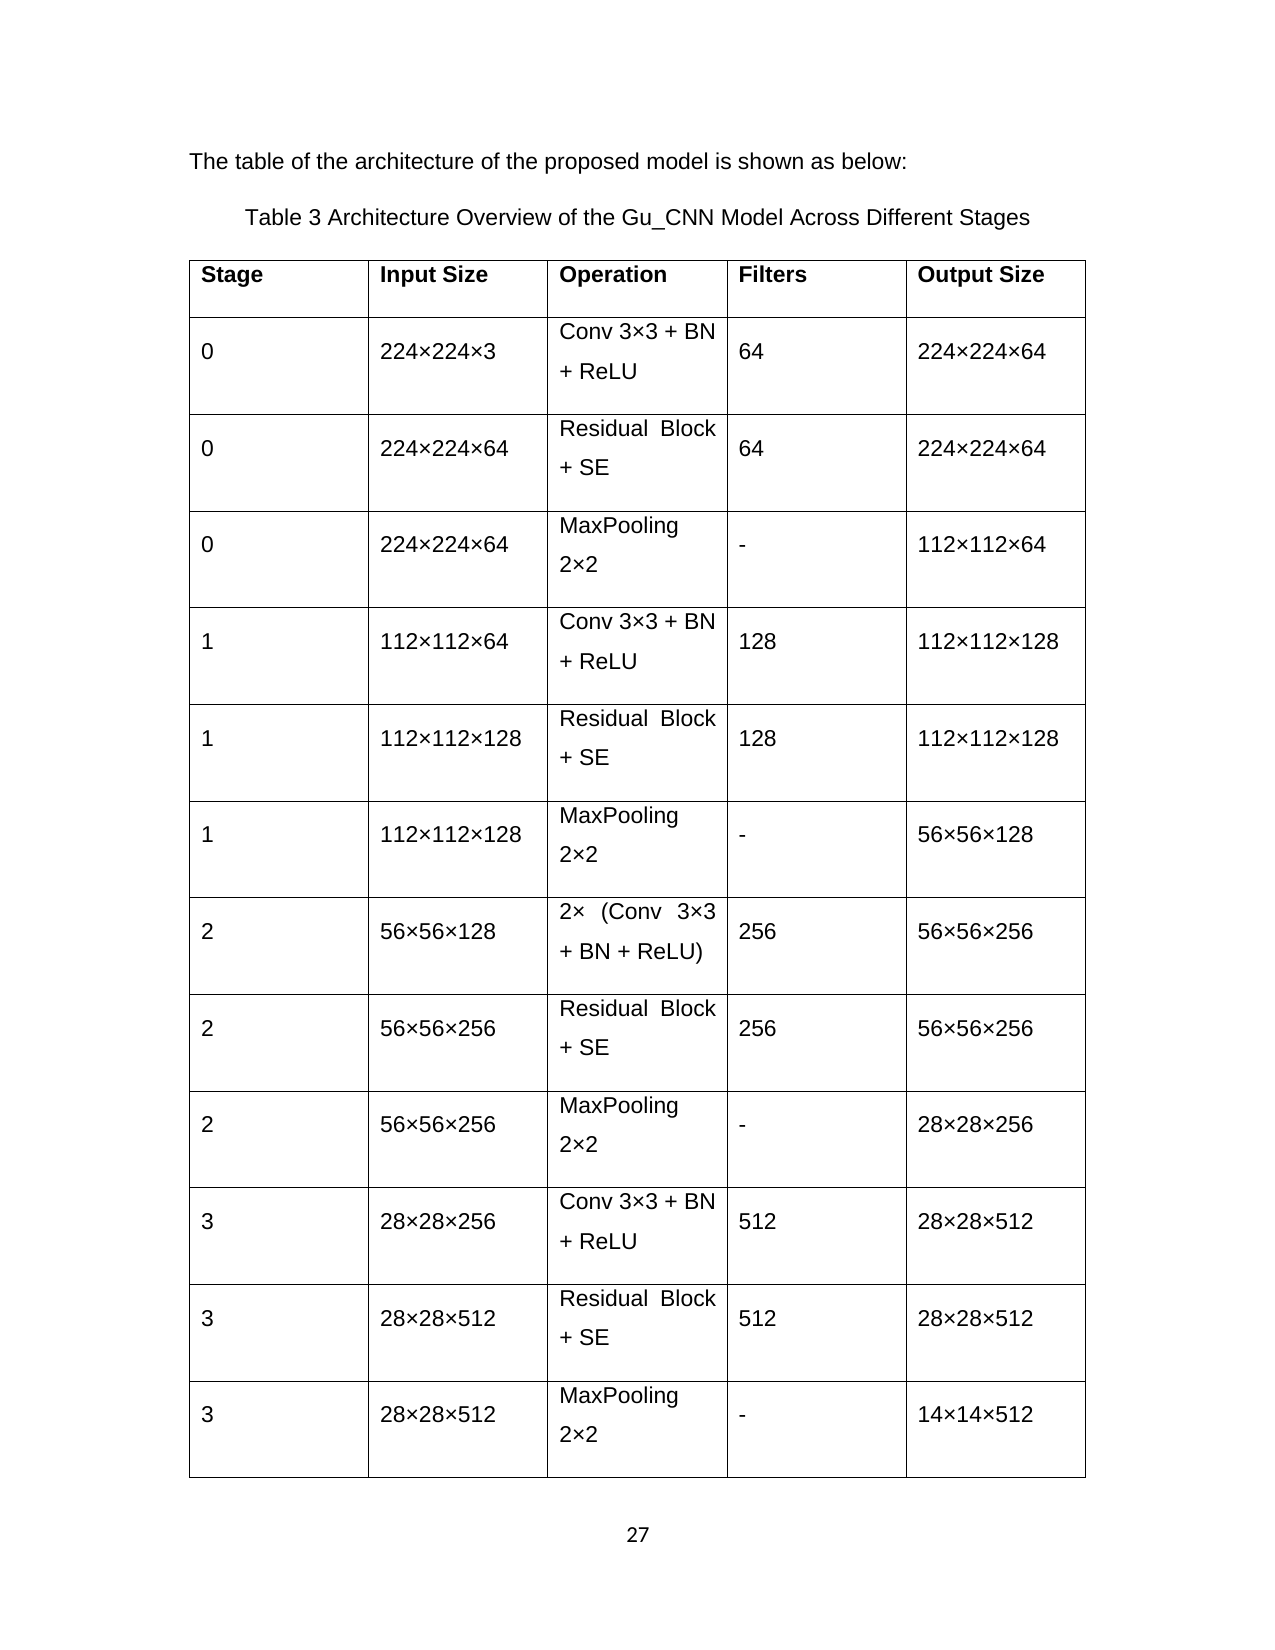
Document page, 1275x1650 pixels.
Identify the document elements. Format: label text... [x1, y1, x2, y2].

text The table of the architecture of the proposed model is shown as below: [189, 148, 1086, 174]
table_cell 3 [190, 1188, 368, 1284]
table_cell 56×56×256 [907, 995, 1085, 1091]
table_cell Residual Block + SE [548, 1285, 727, 1381]
table_cell 28×28×256 [907, 1092, 1085, 1187]
table_cell 56×56×256 [907, 898, 1085, 994]
table_cell - [728, 1092, 906, 1187]
table_cell 224×224×64 [907, 318, 1085, 414]
table_cell 2× (Conv 3×3 + BN + ReLU) [548, 898, 727, 994]
table_cell 56×56×128 [369, 898, 547, 994]
table_cell 0 [190, 318, 368, 414]
table_cell 64 [728, 415, 906, 511]
table_cell - [728, 1382, 906, 1477]
table_cell Residual Block + SE [548, 995, 727, 1091]
table_cell - [728, 512, 906, 607]
table_header Output Size [907, 261, 1085, 317]
table_cell 64 [728, 318, 906, 414]
table_cell 28×28×512 [907, 1285, 1085, 1381]
table_cell 224×224×3 [369, 318, 547, 414]
table_cell 28×28×512 [369, 1285, 547, 1381]
table_cell 56×56×128 [907, 802, 1085, 897]
table_cell 128 [728, 608, 906, 704]
table_cell 3 [190, 1285, 368, 1381]
table_cell 256 [728, 995, 906, 1091]
table_cell 112×112×64 [369, 608, 547, 704]
table_cell Residual Block + SE [548, 415, 727, 511]
table_cell MaxPooling 2×2 [548, 802, 727, 897]
table_cell MaxPooling 2×2 [548, 1382, 727, 1477]
table_cell 1 [190, 608, 368, 704]
table_cell MaxPooling 2×2 [548, 512, 727, 607]
table_cell 2 [190, 1092, 368, 1187]
table_cell 112×112×128 [369, 705, 547, 801]
table_header Stage [190, 261, 368, 317]
table_cell MaxPooling 2×2 [548, 1092, 727, 1187]
table_cell 512 [728, 1188, 906, 1284]
table_cell 224×224×64 [907, 415, 1085, 511]
table_cell 256 [728, 898, 906, 994]
table_header Filters [728, 261, 906, 317]
table_header Input Size [369, 261, 547, 317]
table_cell 2 [190, 898, 368, 994]
table_header Operation [548, 261, 727, 317]
table_cell 28×28×512 [907, 1188, 1085, 1284]
table_cell 224×224×64 [369, 415, 547, 511]
table_cell 28×28×512 [369, 1382, 547, 1477]
table_cell Conv 3×3 + BN + ReLU [548, 1188, 727, 1284]
text Table 3 Architecture Overview of the Gu_CNN Model Across Different Stages [189, 204, 1086, 230]
table_cell 14×14×512 [907, 1382, 1085, 1477]
table_cell 112×112×64 [907, 512, 1085, 607]
table_cell Conv 3×3 + BN + ReLU [548, 318, 727, 414]
table_cell 56×56×256 [369, 1092, 547, 1187]
table_cell 224×224×64 [369, 512, 547, 607]
table_cell 0 [190, 415, 368, 511]
table_cell - [728, 802, 906, 897]
table_cell 112×112×128 [907, 705, 1085, 801]
table_cell 0 [190, 512, 368, 607]
table_cell Conv 3×3 + BN + ReLU [548, 608, 727, 704]
table_cell 1 [190, 802, 368, 897]
table_cell 3 [190, 1382, 368, 1477]
table_cell 2 [190, 995, 368, 1091]
table_cell 112×112×128 [907, 608, 1085, 704]
table_cell 112×112×128 [369, 802, 547, 897]
table_cell 56×56×256 [369, 995, 547, 1091]
table_cell 28×28×256 [369, 1188, 547, 1284]
table_cell 128 [728, 705, 906, 801]
table_cell 512 [728, 1285, 906, 1381]
table_cell 1 [190, 705, 368, 801]
table_cell Residual Block + SE [548, 705, 727, 801]
